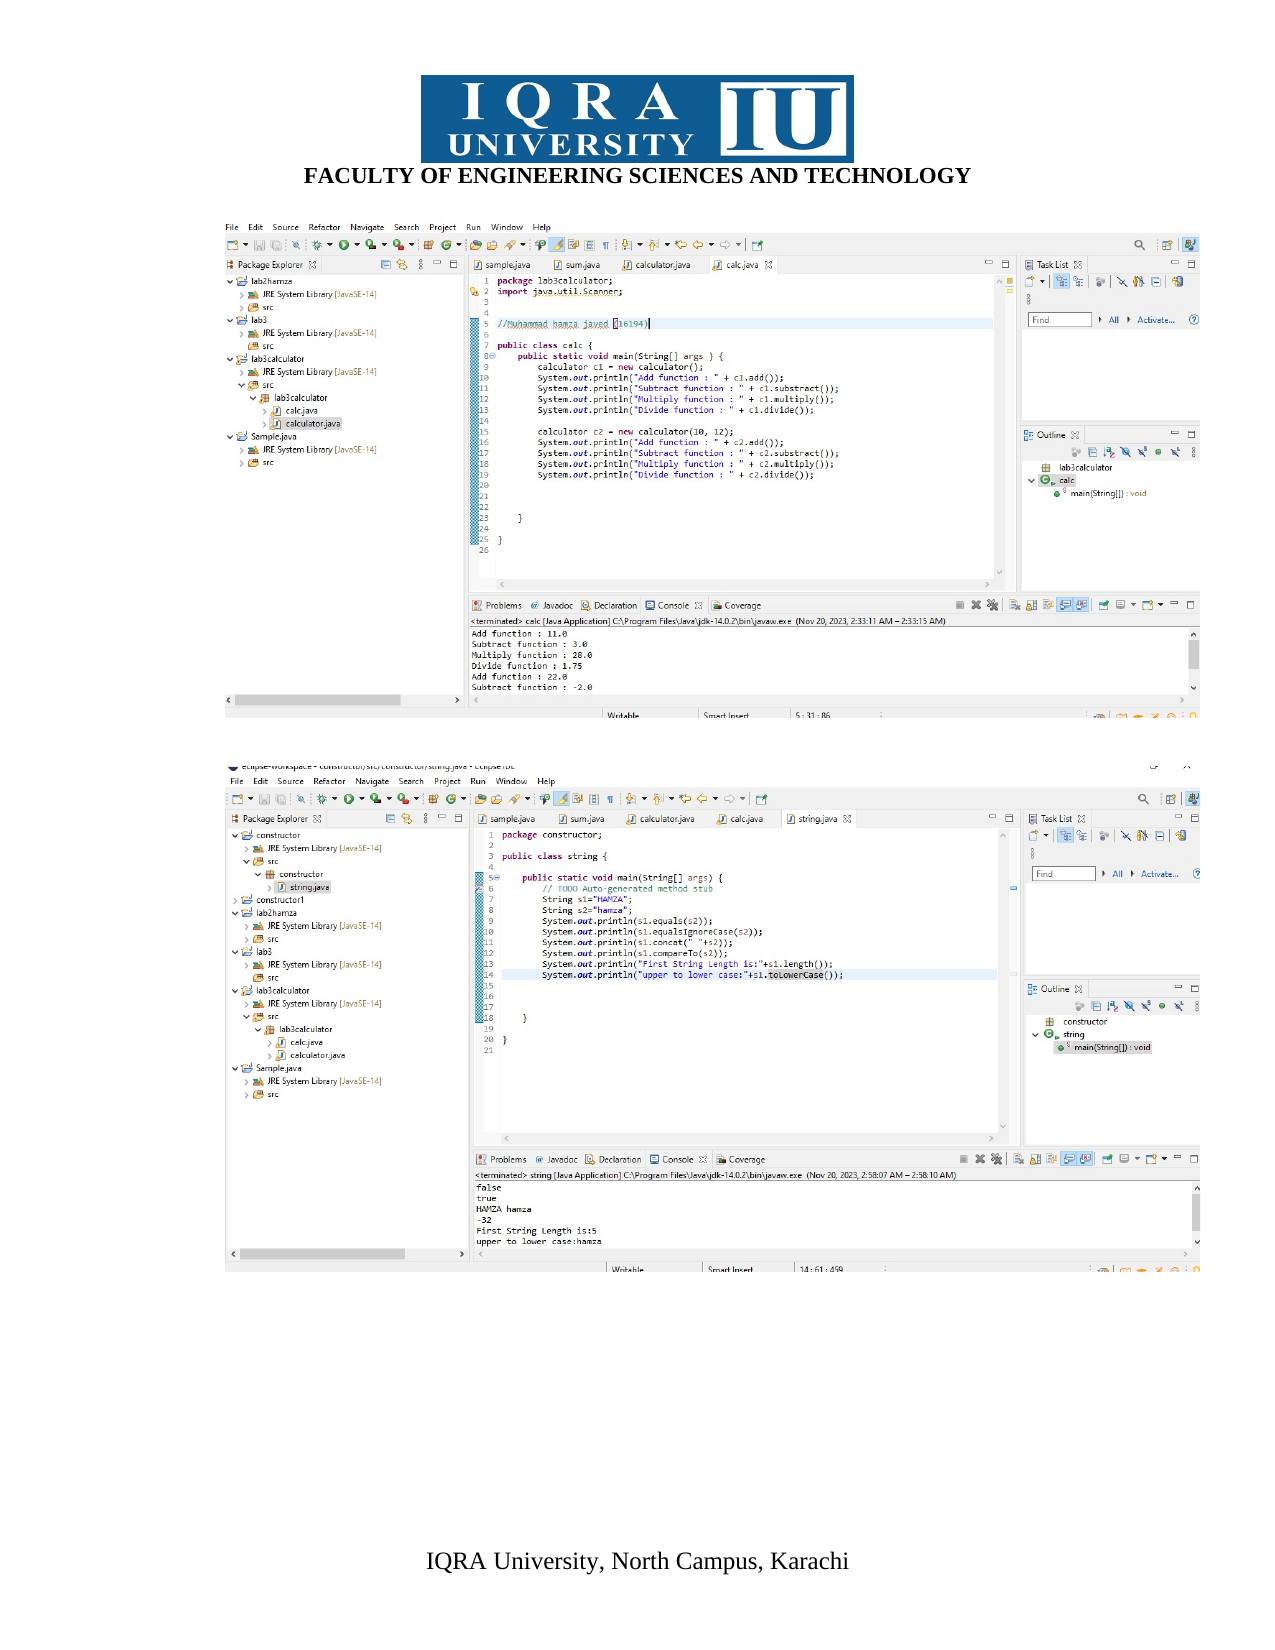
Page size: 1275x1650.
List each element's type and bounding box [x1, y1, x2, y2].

picture [225, 217, 1200, 718]
picture [225, 766, 1200, 1272]
picture [421, 75, 854, 163]
